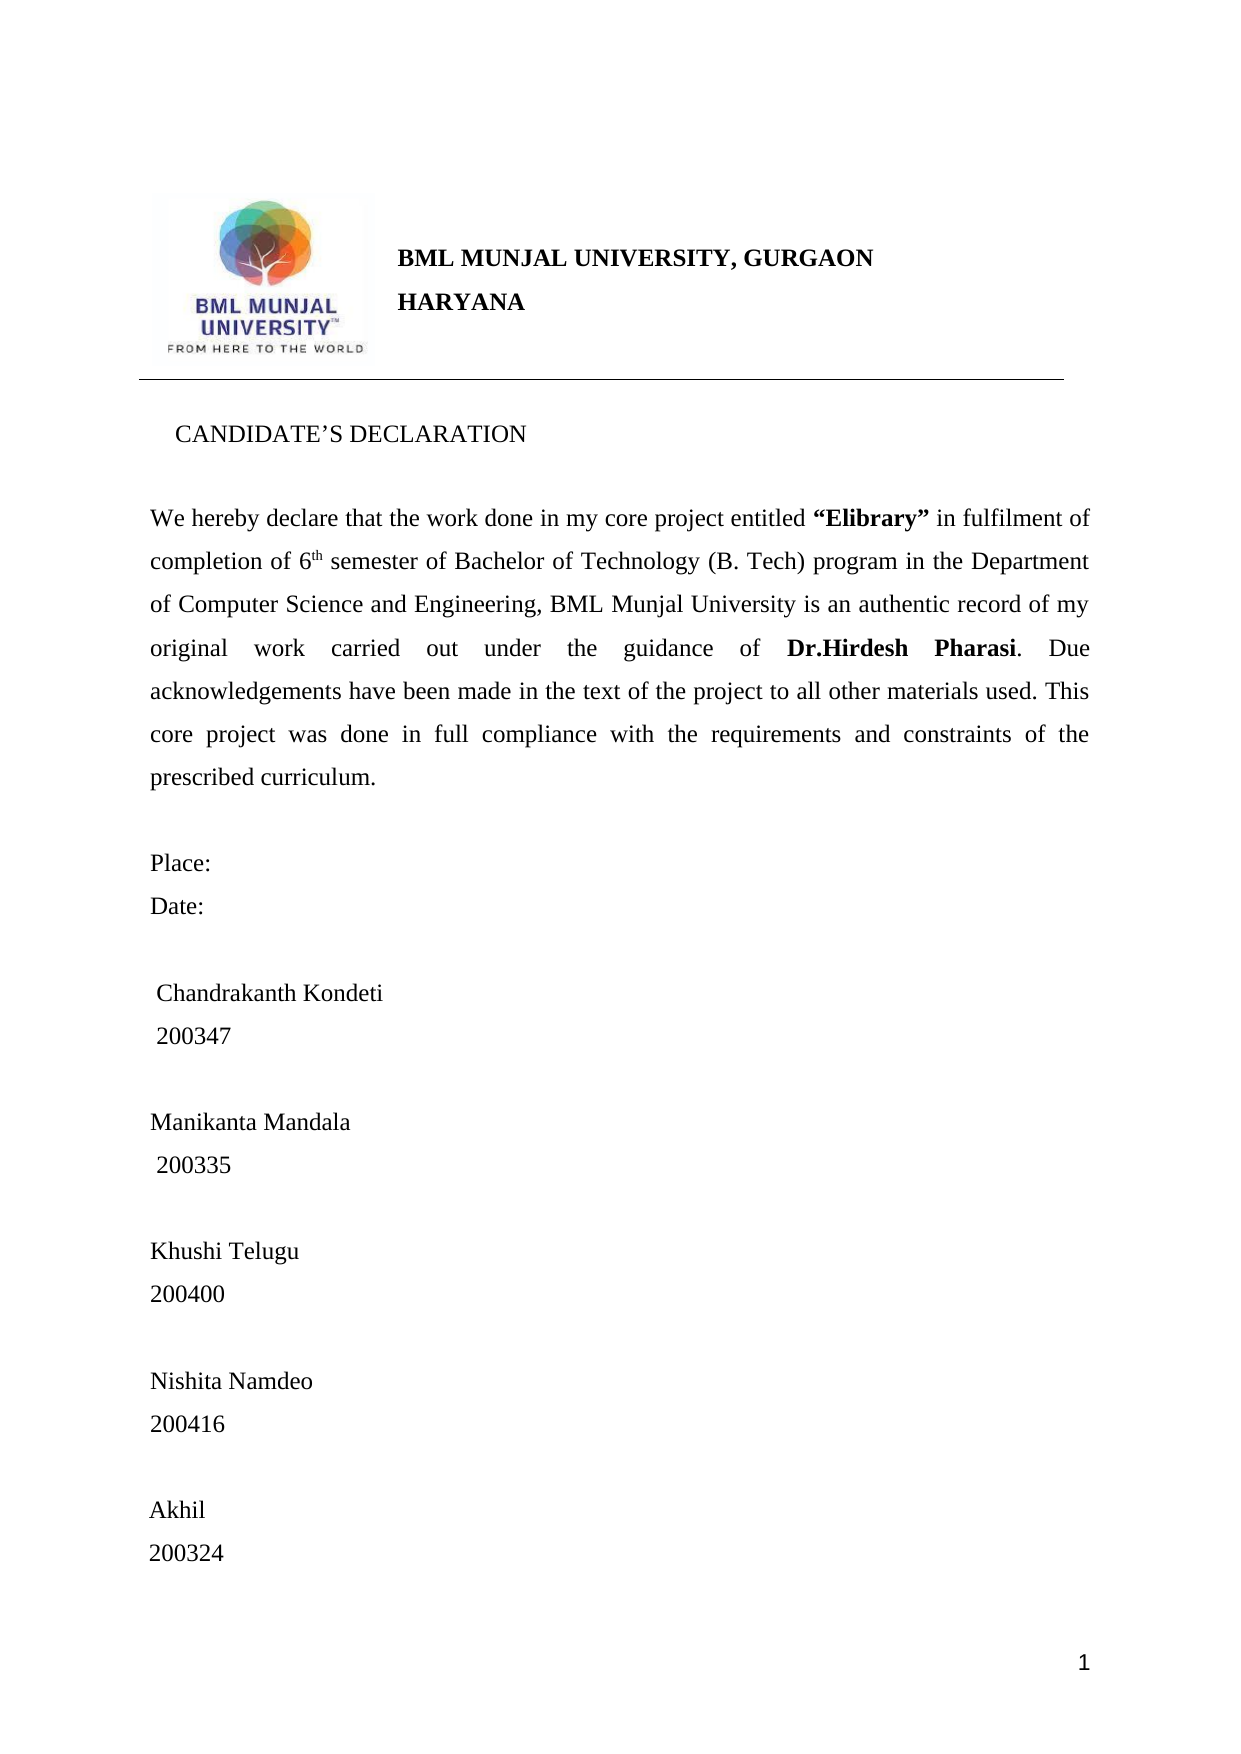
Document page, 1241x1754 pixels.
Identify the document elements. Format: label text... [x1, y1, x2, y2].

subtitle 200347 [150, 1021, 1090, 1049]
text We hereby declare that the work done in my core project entitled “Elibrary” in fulfilment of completion of 6th semester of Bachelor of Technology (B. Tech) program in the Department of Computer Science and Engineering, BML Munjal University is an authentic record of my original work carried out under the guidance of Dr.Hirdesh Pharasi. Due acknowledgements have been made in the text of the project to all other materials used. This core project was done in full compliance with the requirements and constraints of the prescribed curriculum. [150, 503, 1090, 791]
subtitle Chandrakanth Kondeti [150, 978, 1090, 1006]
picture [150, 193, 375, 366]
subtitle 200335 [150, 1150, 1090, 1179]
subtitle 200416 [150, 1409, 1090, 1438]
table_header BML MUNJAL UNIVERSITY, GURGAON HARYANA [386, 193, 1064, 379]
subtitle Khushi Telugu [150, 1193, 1090, 1265]
text Place: [150, 848, 1090, 877]
subtitle Manikanta Mandala [150, 1107, 1090, 1136]
text Akhil 200324 [148, 1495, 1090, 1567]
table_header [139, 193, 386, 379]
subtitle 200400 [150, 1279, 1090, 1308]
subtitle Nishita Namdeo [150, 1323, 1090, 1394]
text Date: [150, 891, 1090, 920]
text CANDIDATE’S DECLARATION [150, 419, 1090, 448]
